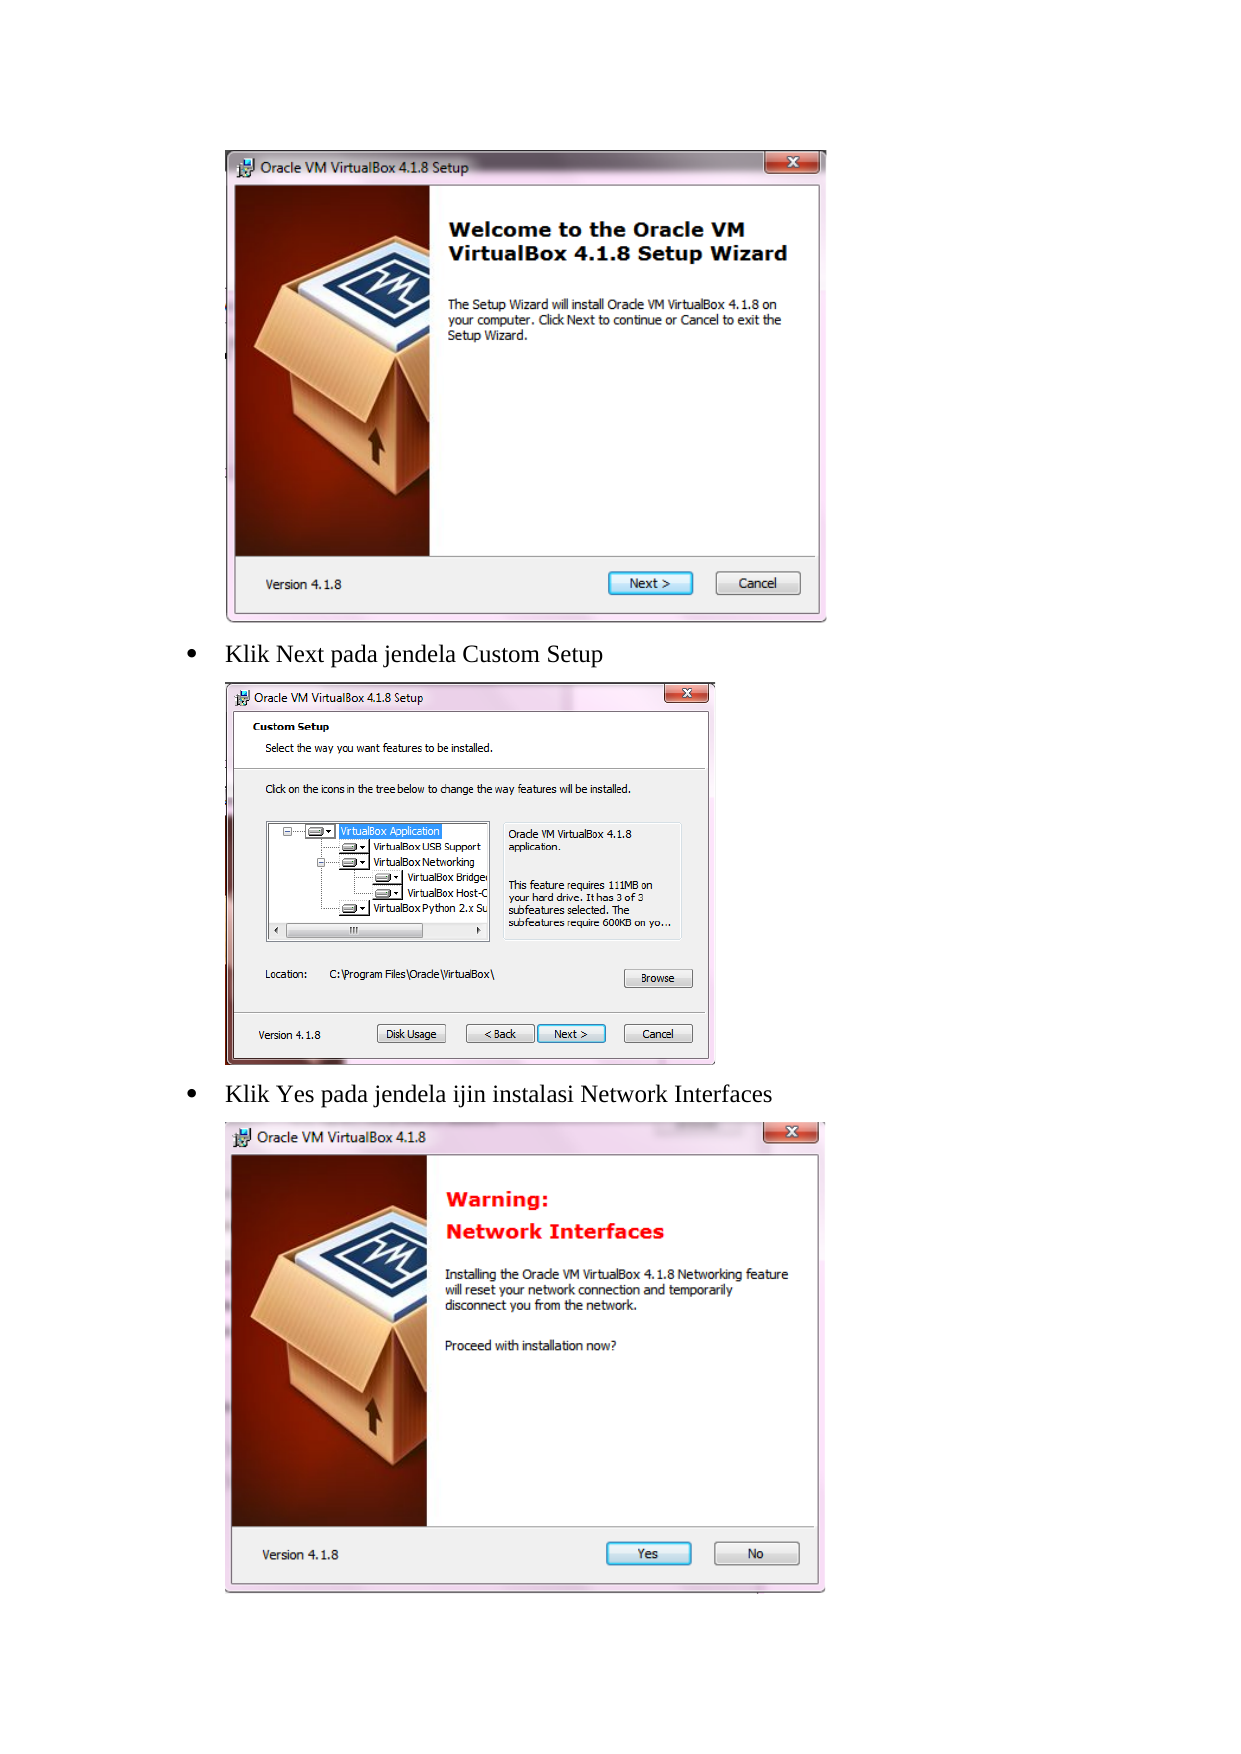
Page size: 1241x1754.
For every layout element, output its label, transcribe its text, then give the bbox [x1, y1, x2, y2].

picture [225, 1122, 826, 1594]
picture [225, 682, 716, 1065]
list Klik Yes pada jendela ijin instalasi Network Interfaces [187, 1079, 1090, 1108]
picture [225, 150, 827, 626]
list Klik Next pada jendela Custom Setup [187, 639, 1090, 668]
